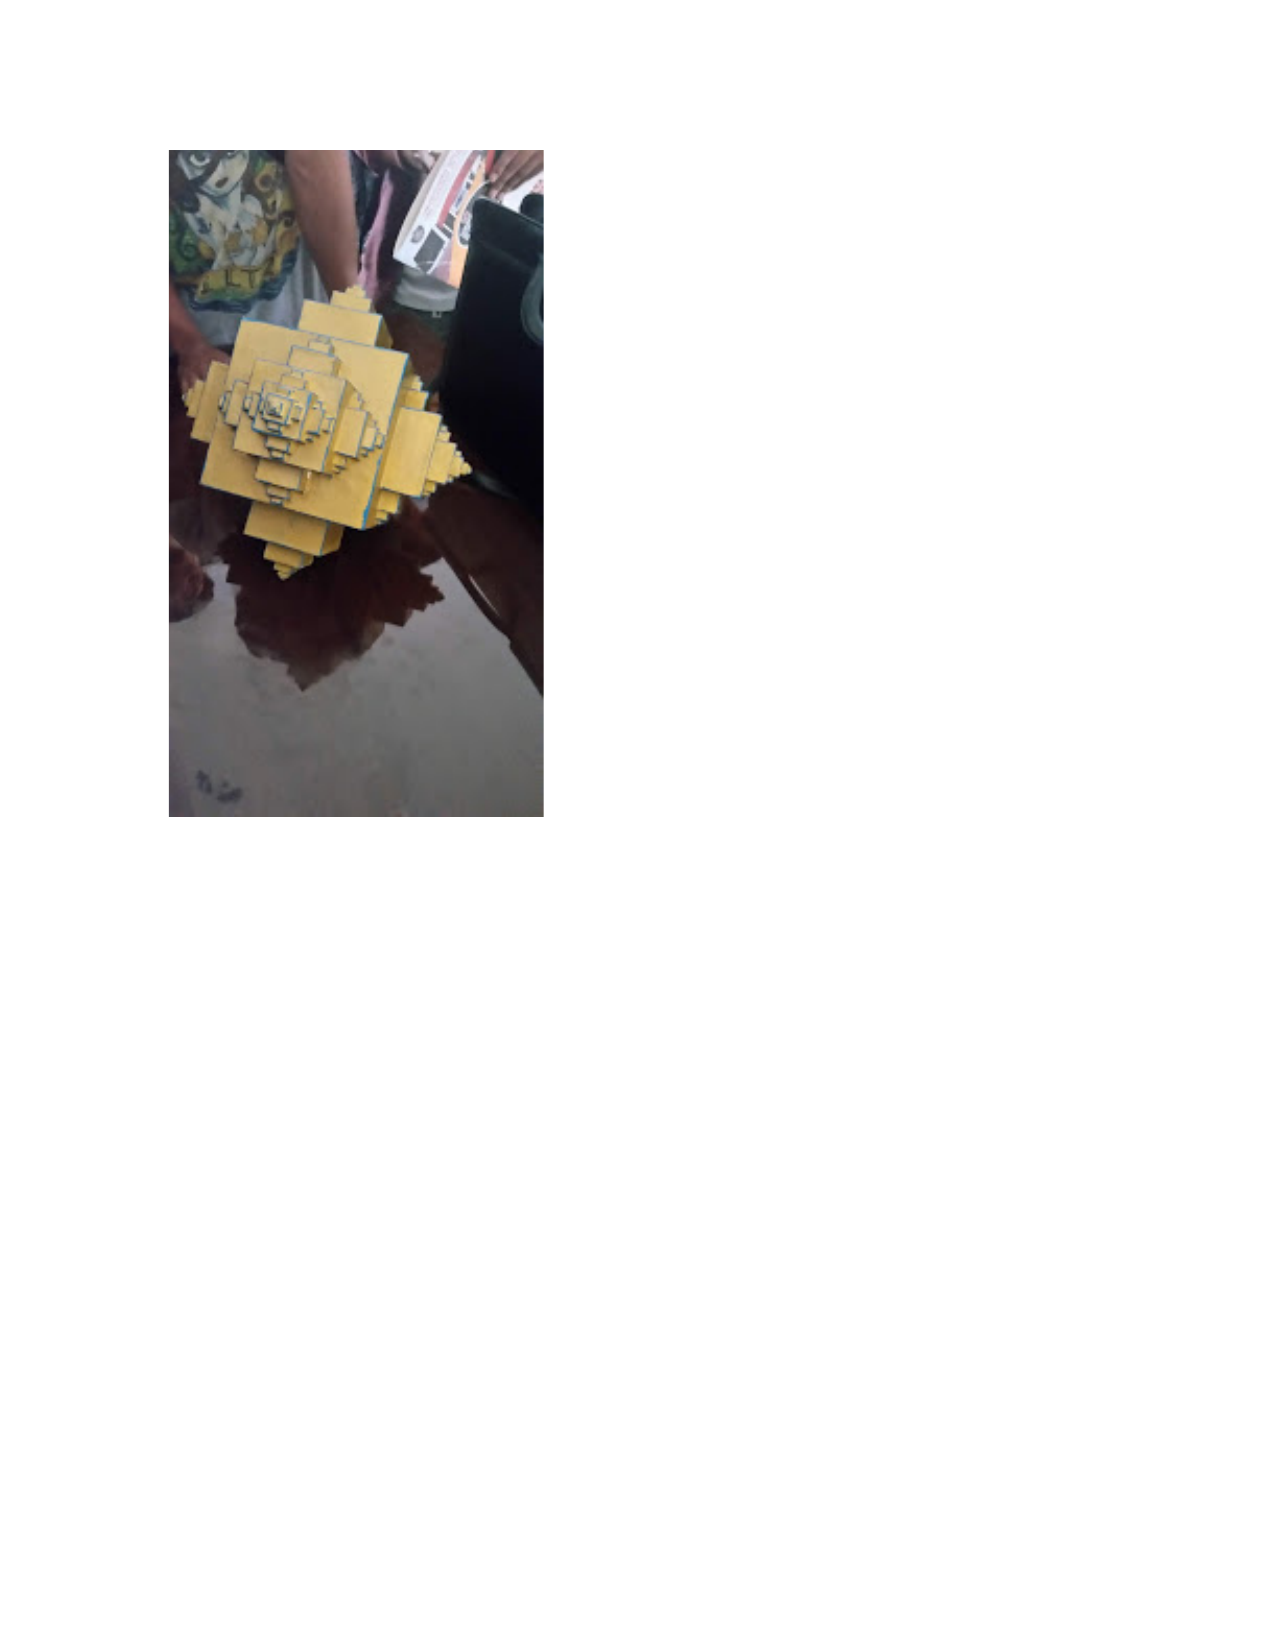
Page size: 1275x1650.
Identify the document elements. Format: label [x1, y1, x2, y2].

picture [168, 150, 544, 817]
